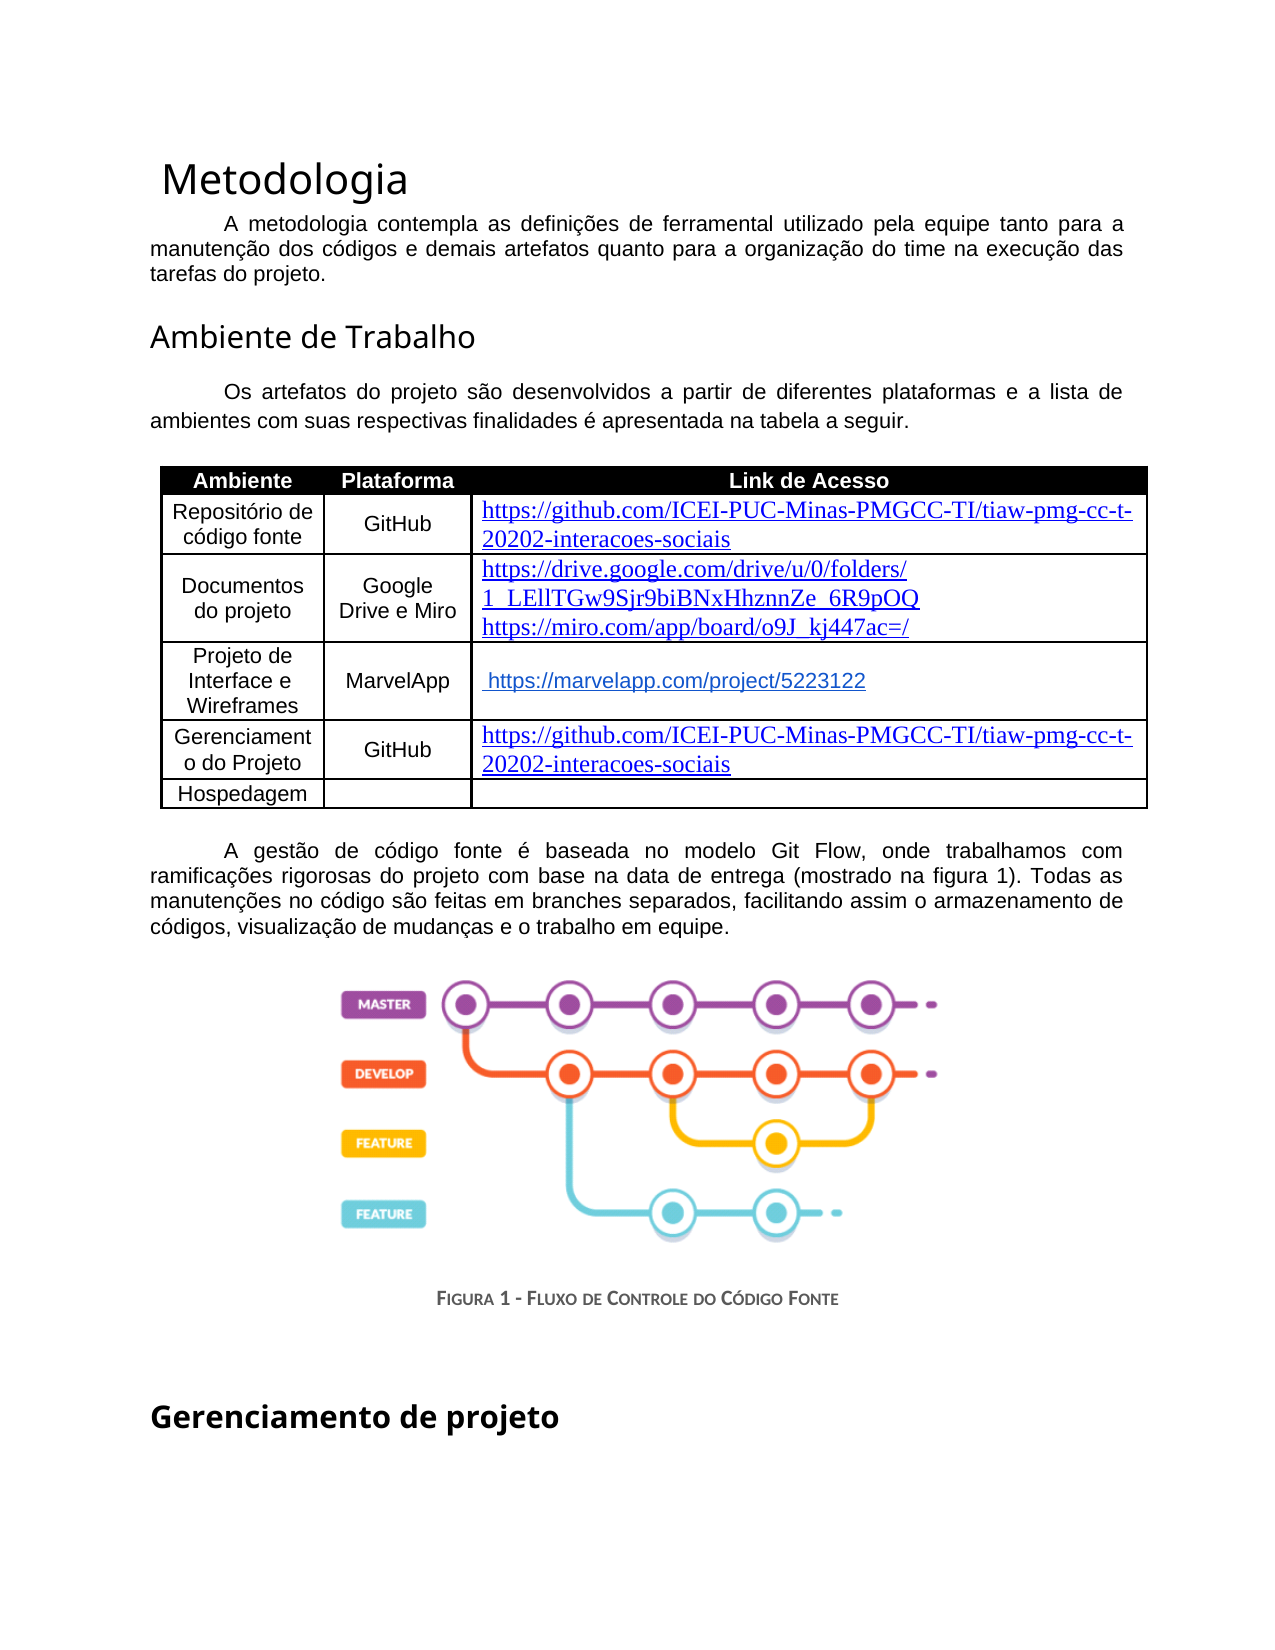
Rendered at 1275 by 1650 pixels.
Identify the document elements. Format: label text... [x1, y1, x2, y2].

table_cell GitHub [325, 721, 470, 778]
table_cell https://marvelapp.com/project/5223122 [473, 643, 1146, 718]
subtitle Ambiente de Trabalho [150, 315, 1125, 358]
table_cell [325, 780, 470, 807]
text A metodologia contempla as definições de ferramental utilizado pela equipe tanto para a manutenção dos códigos e demais artefatos quanto para a organização do time na execução das tarefas do projeto. [150, 211, 1125, 287]
table_header Ambiente [163, 468, 323, 493]
table_cell Documentos do projeto [163, 555, 323, 641]
table_cell https://github.com/ICEI-PUC-Minas-PMGCC-TI/tiaw-pmg-cc-t-20202-interacoes-sociais [473, 721, 1146, 778]
table_cell [473, 780, 1146, 807]
table_cell MarvelApp [325, 643, 470, 718]
table_cell https://github.com/ICEI-PUC-Minas-PMGCC-TI/tiaw-pmg-cc-t-20202-interacoes-sociais [473, 495, 1146, 552]
subtitle Metodologia [150, 150, 1125, 207]
table_cell GitHub [325, 495, 470, 552]
picture [292, 938, 983, 1284]
table_cell Hospedagem [163, 780, 323, 807]
table_cell https://drive.google.com/drive/u/0/folders/1_LEllTGw9Sjr9biBNxHhznnZe_6R9pOQ https://miro.com/app/board/o9J_kj447ac=/ [473, 555, 1146, 641]
text Figura 1 - Fluxo de Controle do Código Fonte [150, 1284, 1125, 1311]
text Os artefatos do projeto são desenvolvidos a partir de diferentes plataformas e a lista de ambientes com suas respectivas finalidades é apresentada na tabela a seguir. [150, 379, 1125, 433]
table_cell Projeto de Interface e Wireframes [163, 643, 323, 718]
subtitle Gerenciamento de projeto [150, 1395, 1125, 1438]
table_header Link de Acesso [473, 468, 1146, 493]
text A gestão de código fonte é baseada no modelo Git Flow, onde trabalhamos com ramificações rigorosas do projeto com base na data de entrega (mostrado na figura 1). Todas as manutenções no código são feitas em branches separados, facilitando assim o armazenamento de códigos, visualização de mudanças e o trabalho em equipe. [150, 838, 1125, 939]
table_cell Gerenciamento do Projeto [163, 721, 323, 778]
table_header Plataforma [325, 468, 470, 493]
table_cell Repositório de código fonte [163, 495, 323, 552]
table_cell Google Drive e Miro [325, 555, 470, 641]
